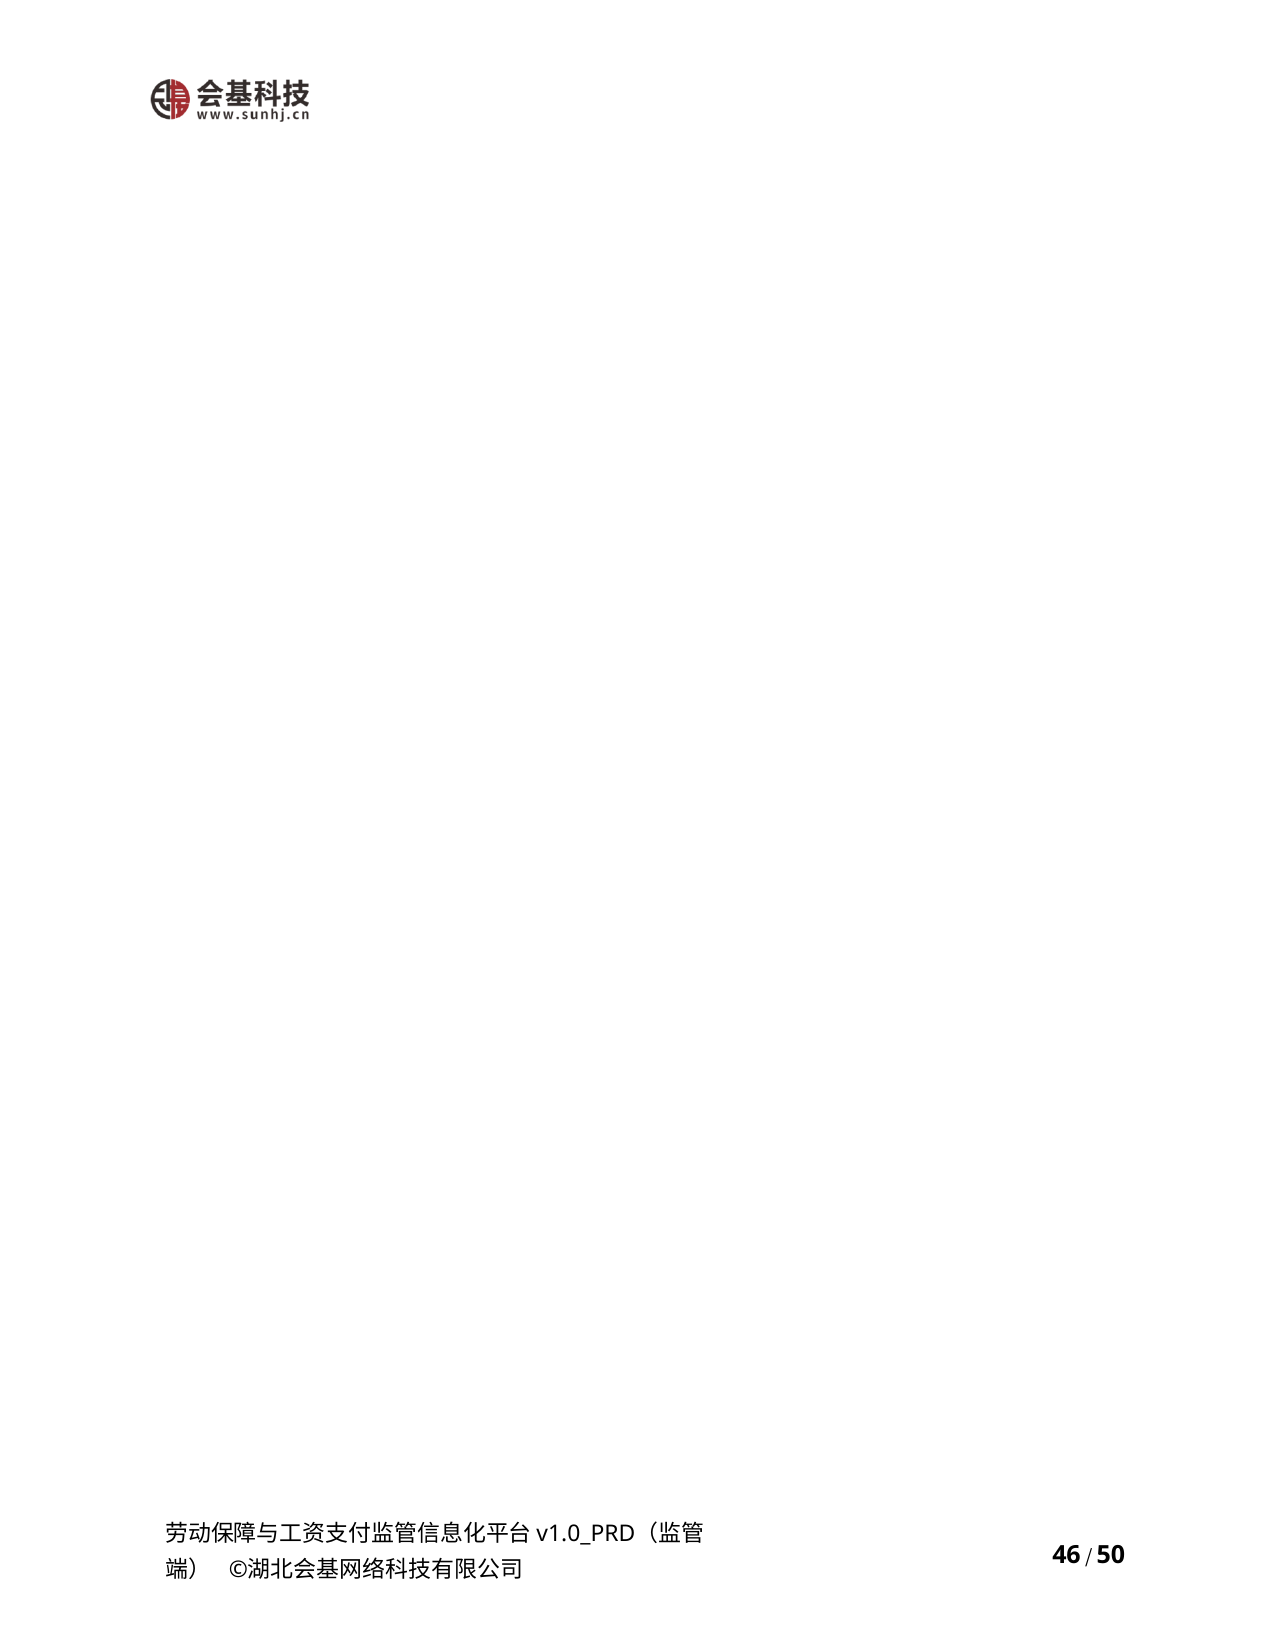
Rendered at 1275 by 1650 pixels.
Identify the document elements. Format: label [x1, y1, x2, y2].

picture [150, 79, 309, 122]
